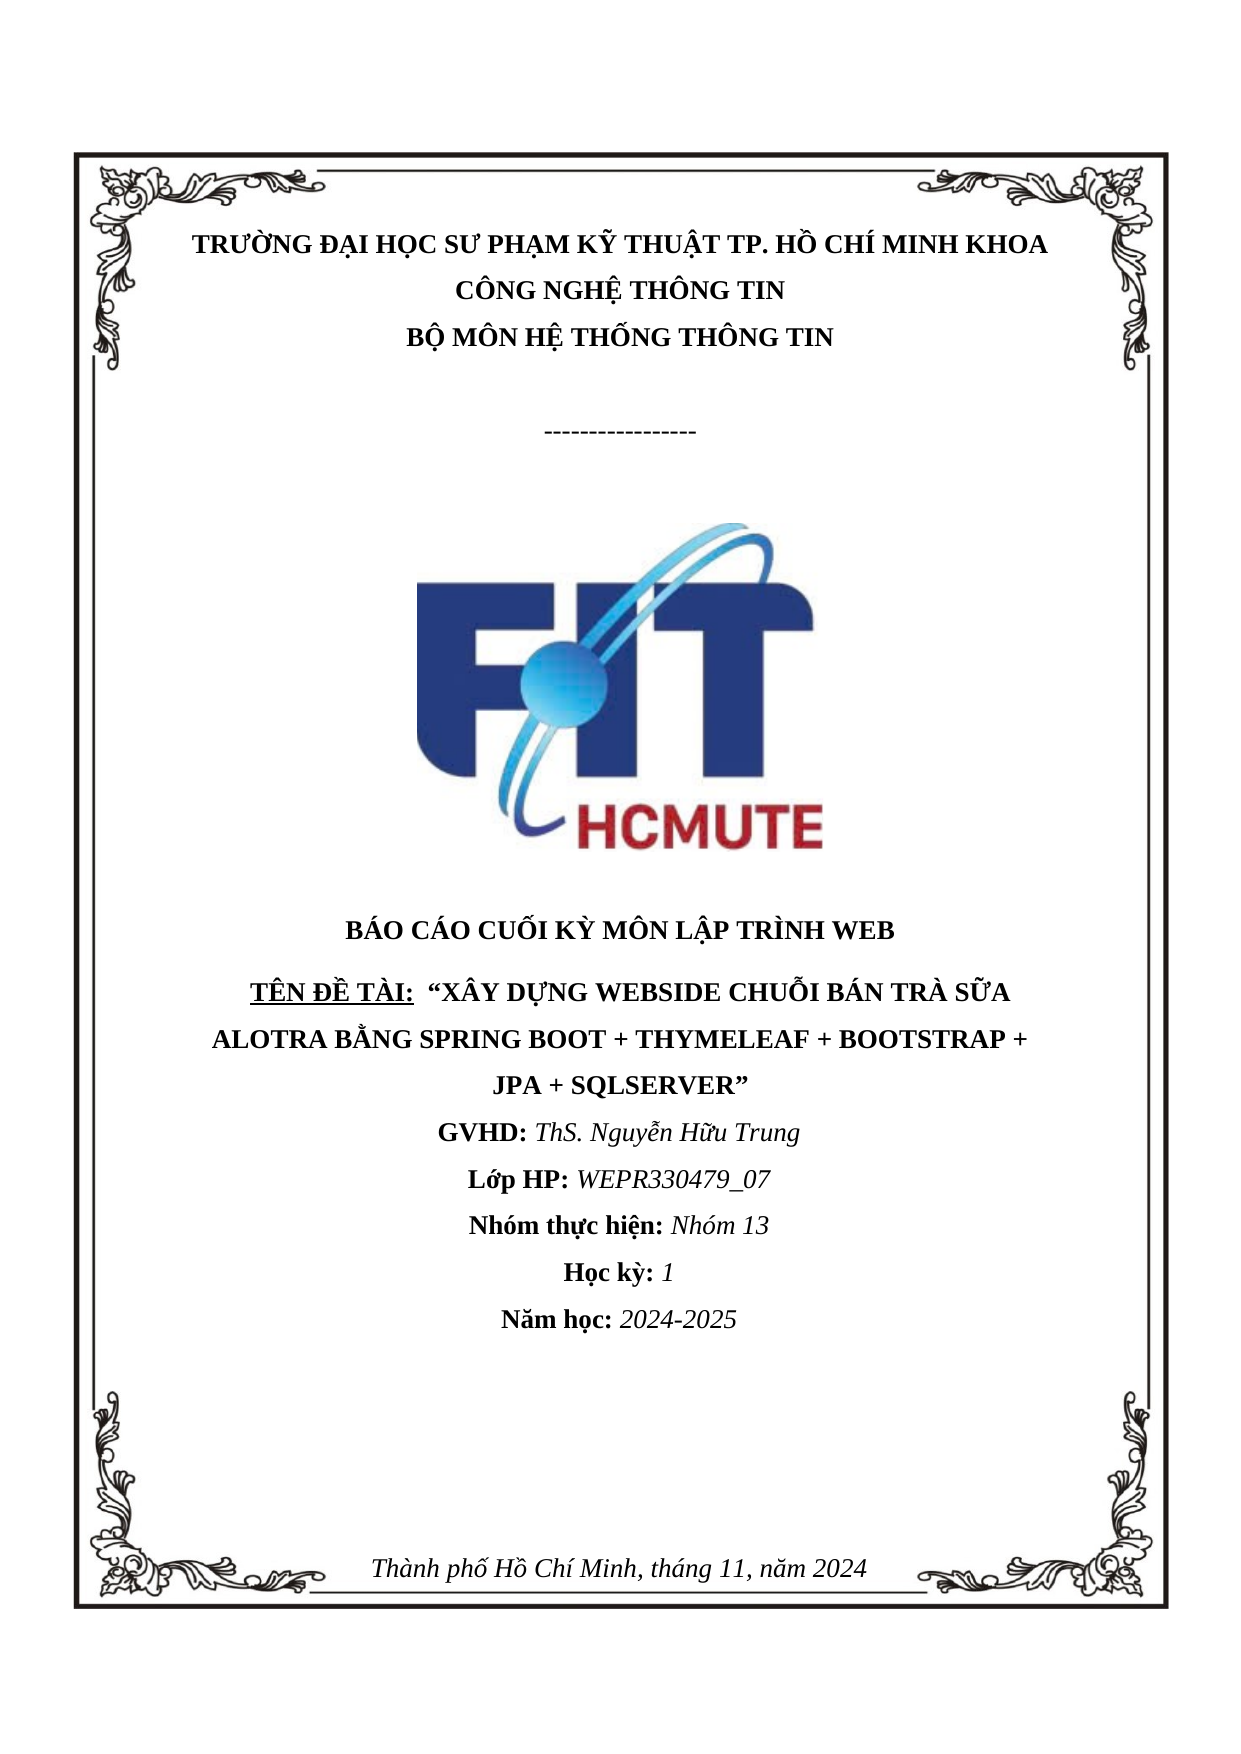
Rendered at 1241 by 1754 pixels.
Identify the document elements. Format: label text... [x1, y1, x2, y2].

text Lớp HP: WEPR330479_07 [187, 1163, 1053, 1194]
text Thành phố Hồ Chí Minh, tháng 11, năm 2024 [187, 1552, 1053, 1583]
text BÁO CÁO CUỐI KỲ MÔN LẬP TRÌNH WEB [187, 914, 1053, 945]
text GVHD: ThS. Nguyễn Hữu Trung [187, 1116, 1053, 1147]
text BỘ MÔN HỆ THỐNG THÔNG TIN [187, 321, 1053, 352]
text TÊN ĐỀ TÀI: “XÂY DỰNG WEBSIDE CHUỖI BÁN TRÀ SỮA ALOTRA BẰNG SPRING BOOT + THYMELEAF + BOOTSTRAP + JPA + SQLSERVER” [187, 976, 1053, 1101]
text Nhóm thực hiện: Nhóm 13 [187, 1209, 1053, 1241]
text ----------------- [187, 414, 1053, 446]
text Năm học: 2024-2025 [187, 1303, 1053, 1334]
text TRƯỜNG ĐẠI HỌC SƯ PHẠM KỸ THUẬT TP. HỒ CHÍ MINH KHOA CÔNG NGHỆ THÔNG TIN [187, 228, 1053, 306]
text Học kỳ: 1 [187, 1256, 1053, 1287]
picture [73, 152, 1169, 1609]
